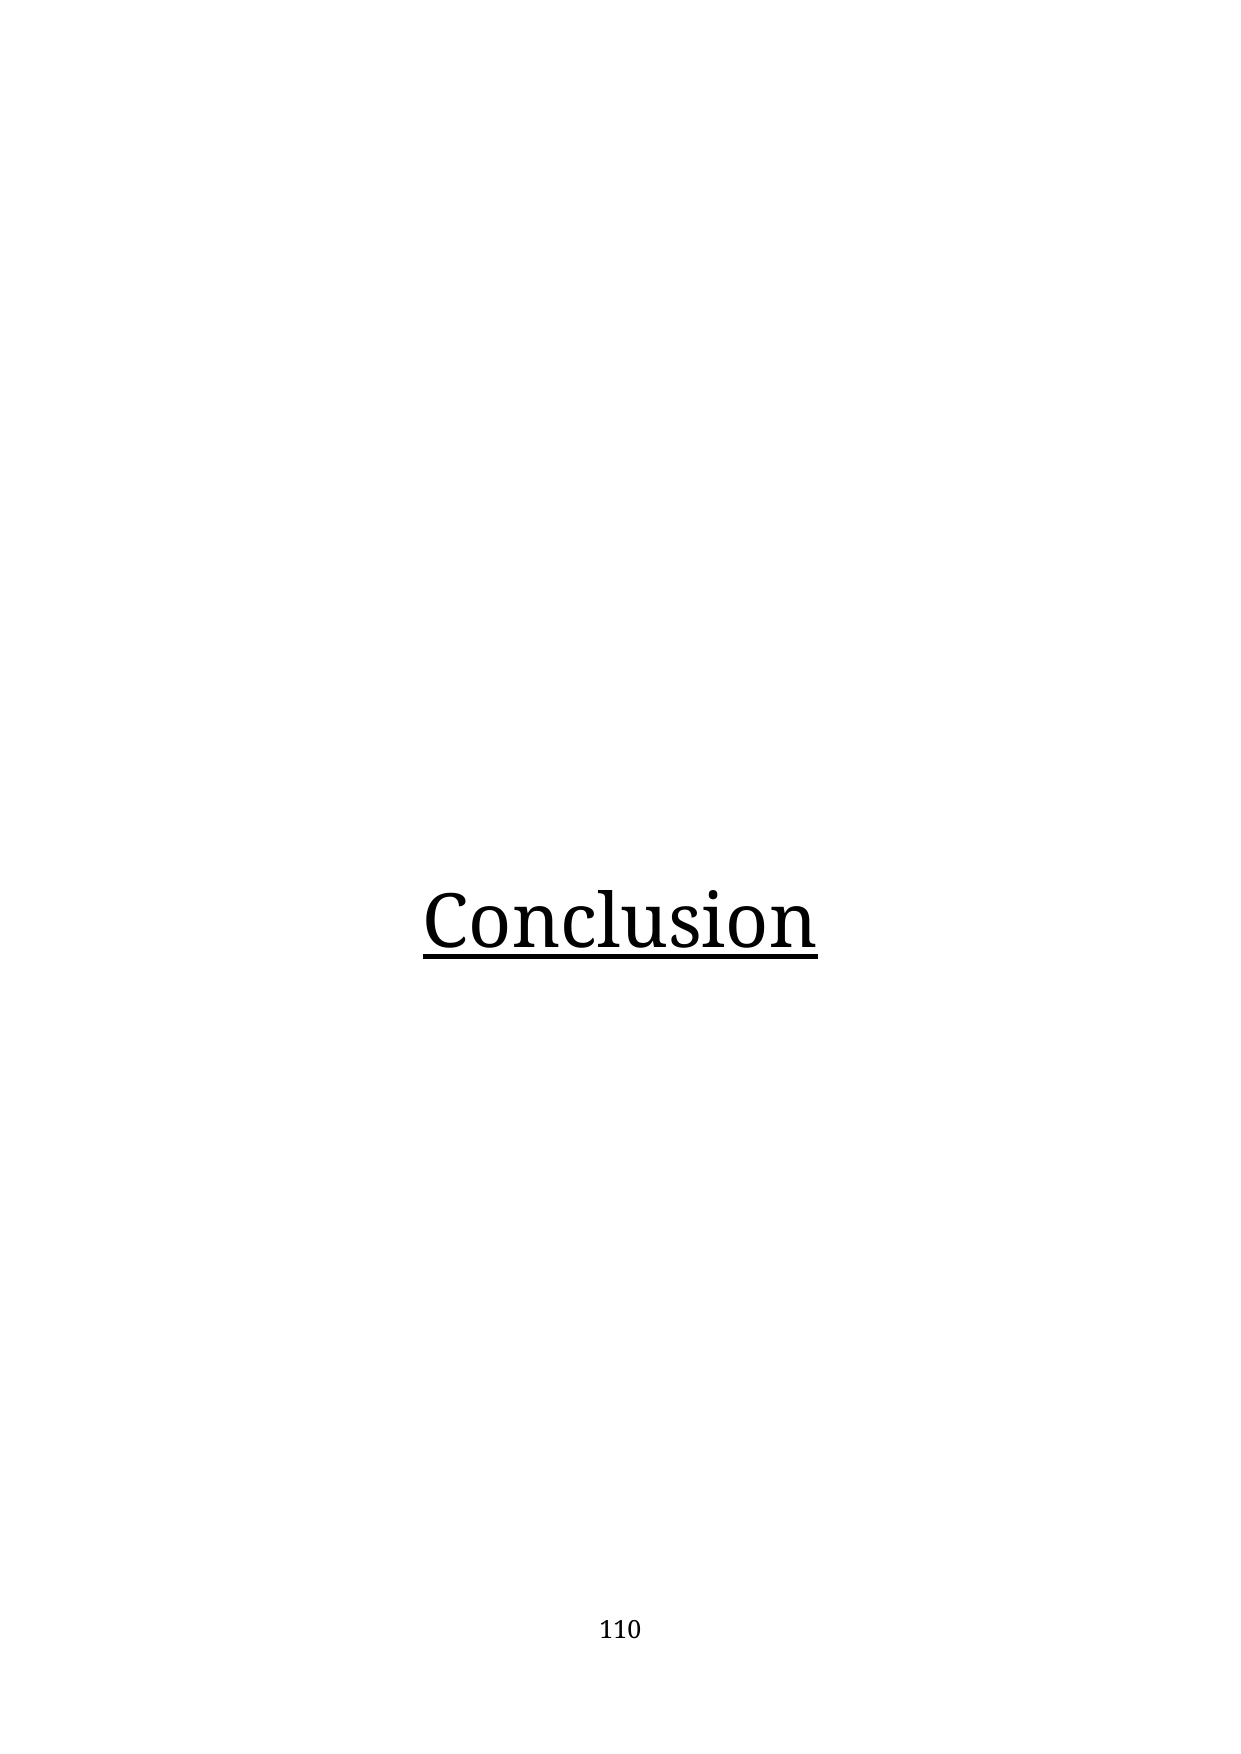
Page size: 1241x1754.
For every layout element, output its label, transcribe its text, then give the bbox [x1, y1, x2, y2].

subtitle Conclusion [148, 868, 1092, 970]
